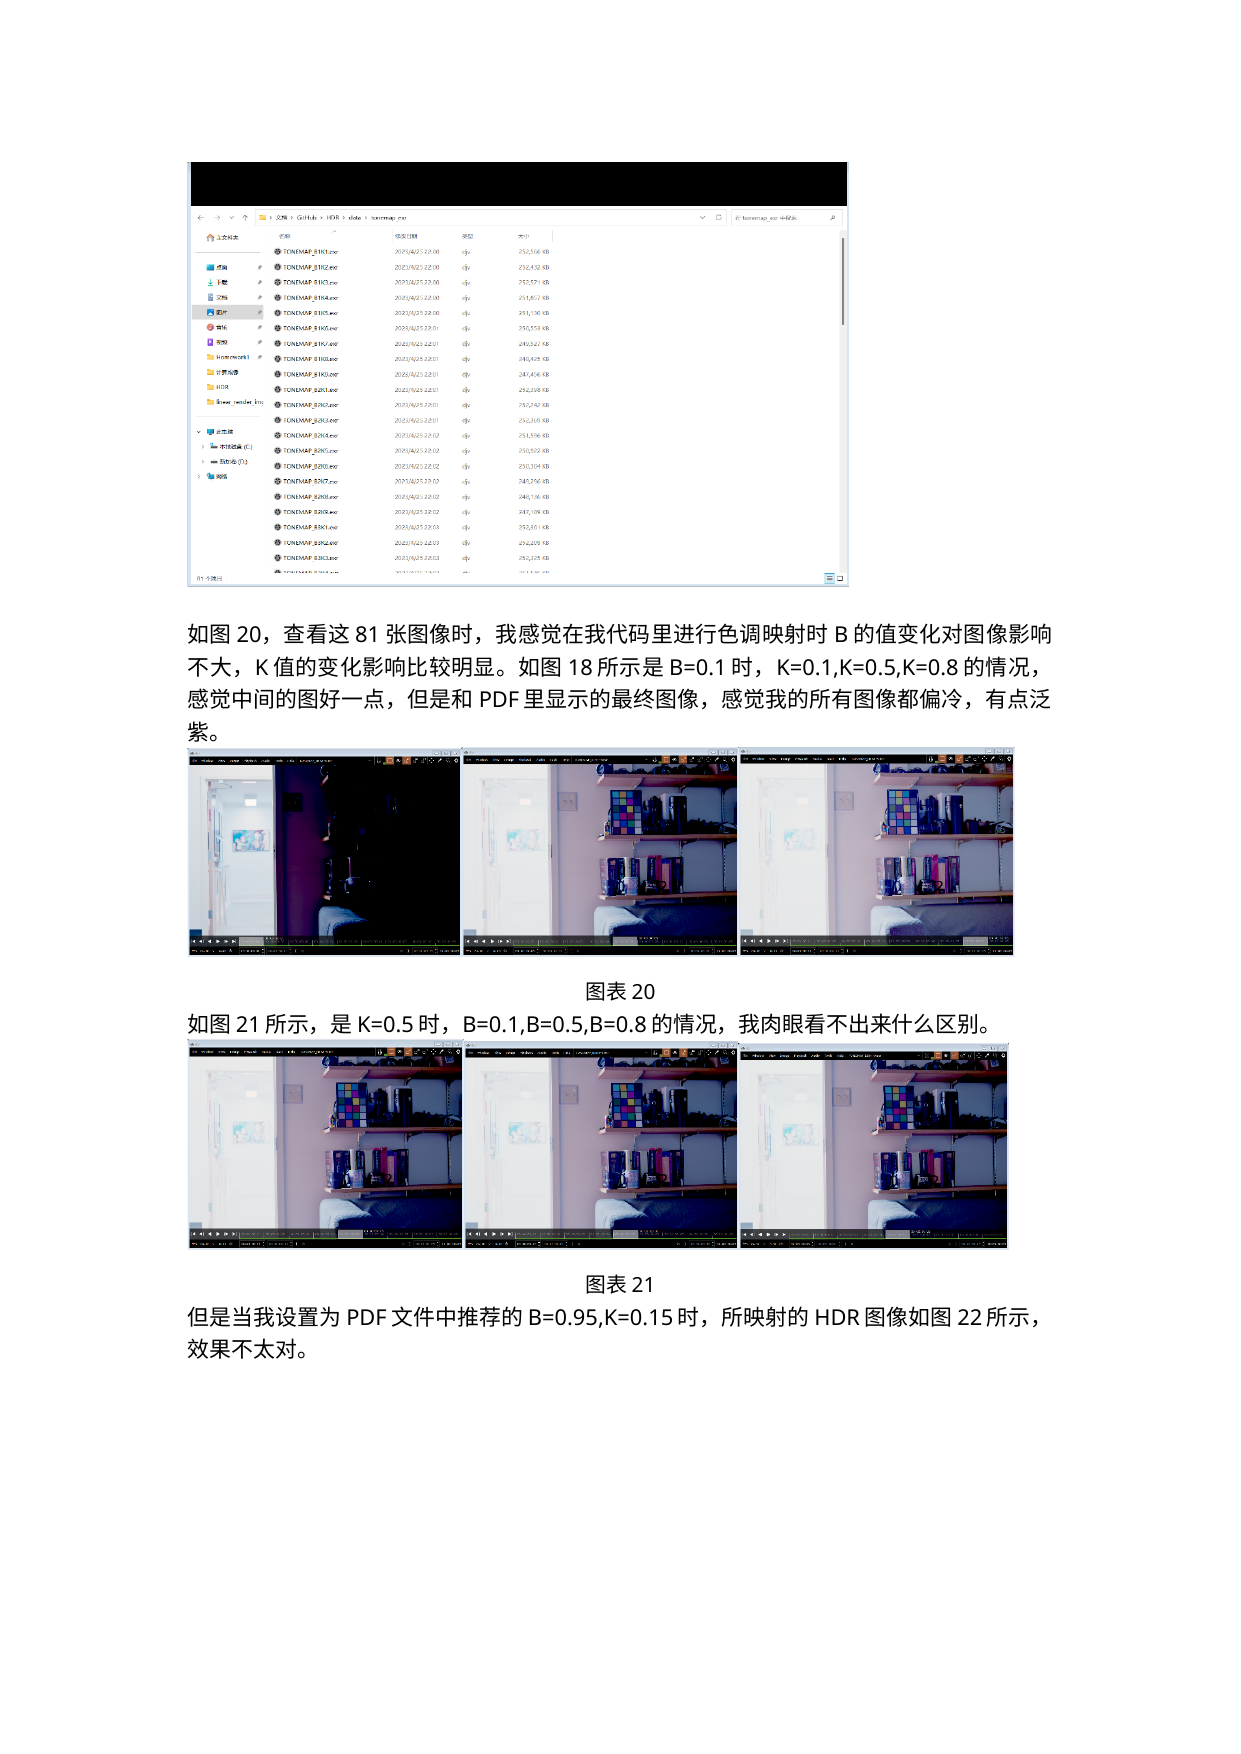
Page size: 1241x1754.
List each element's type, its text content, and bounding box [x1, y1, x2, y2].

picture [187, 1039, 1009, 1250]
text 如图21所示，是K=0.5时，B=0.1,B=0.5,B=0.8的情况，我肉眼看不出来什么区别。 [187, 1007, 1053, 1039]
text 如图20，查看这81张图像时，我感觉在我代码里进行色调映射时B的值变化对图像影响不大，K值的变化影响比较明显。如图18所示是B=0.1时，K=0.1,K=0.5,K=0.8的情况，感觉中间的图好一点，但是和PDF里显示的最终图像，感觉我的所有图像都偏冷，有点泛紫。 [187, 617, 1053, 747]
text 图表 21 [187, 1267, 1053, 1299]
picture [187, 747, 1015, 957]
picture [187, 162, 849, 587]
text 但是当我设置为PDF文件中推荐的B=0.95,K=0.15时，所映射的HDR图像如图22所示，效果不太对。 [187, 1299, 1053, 1364]
